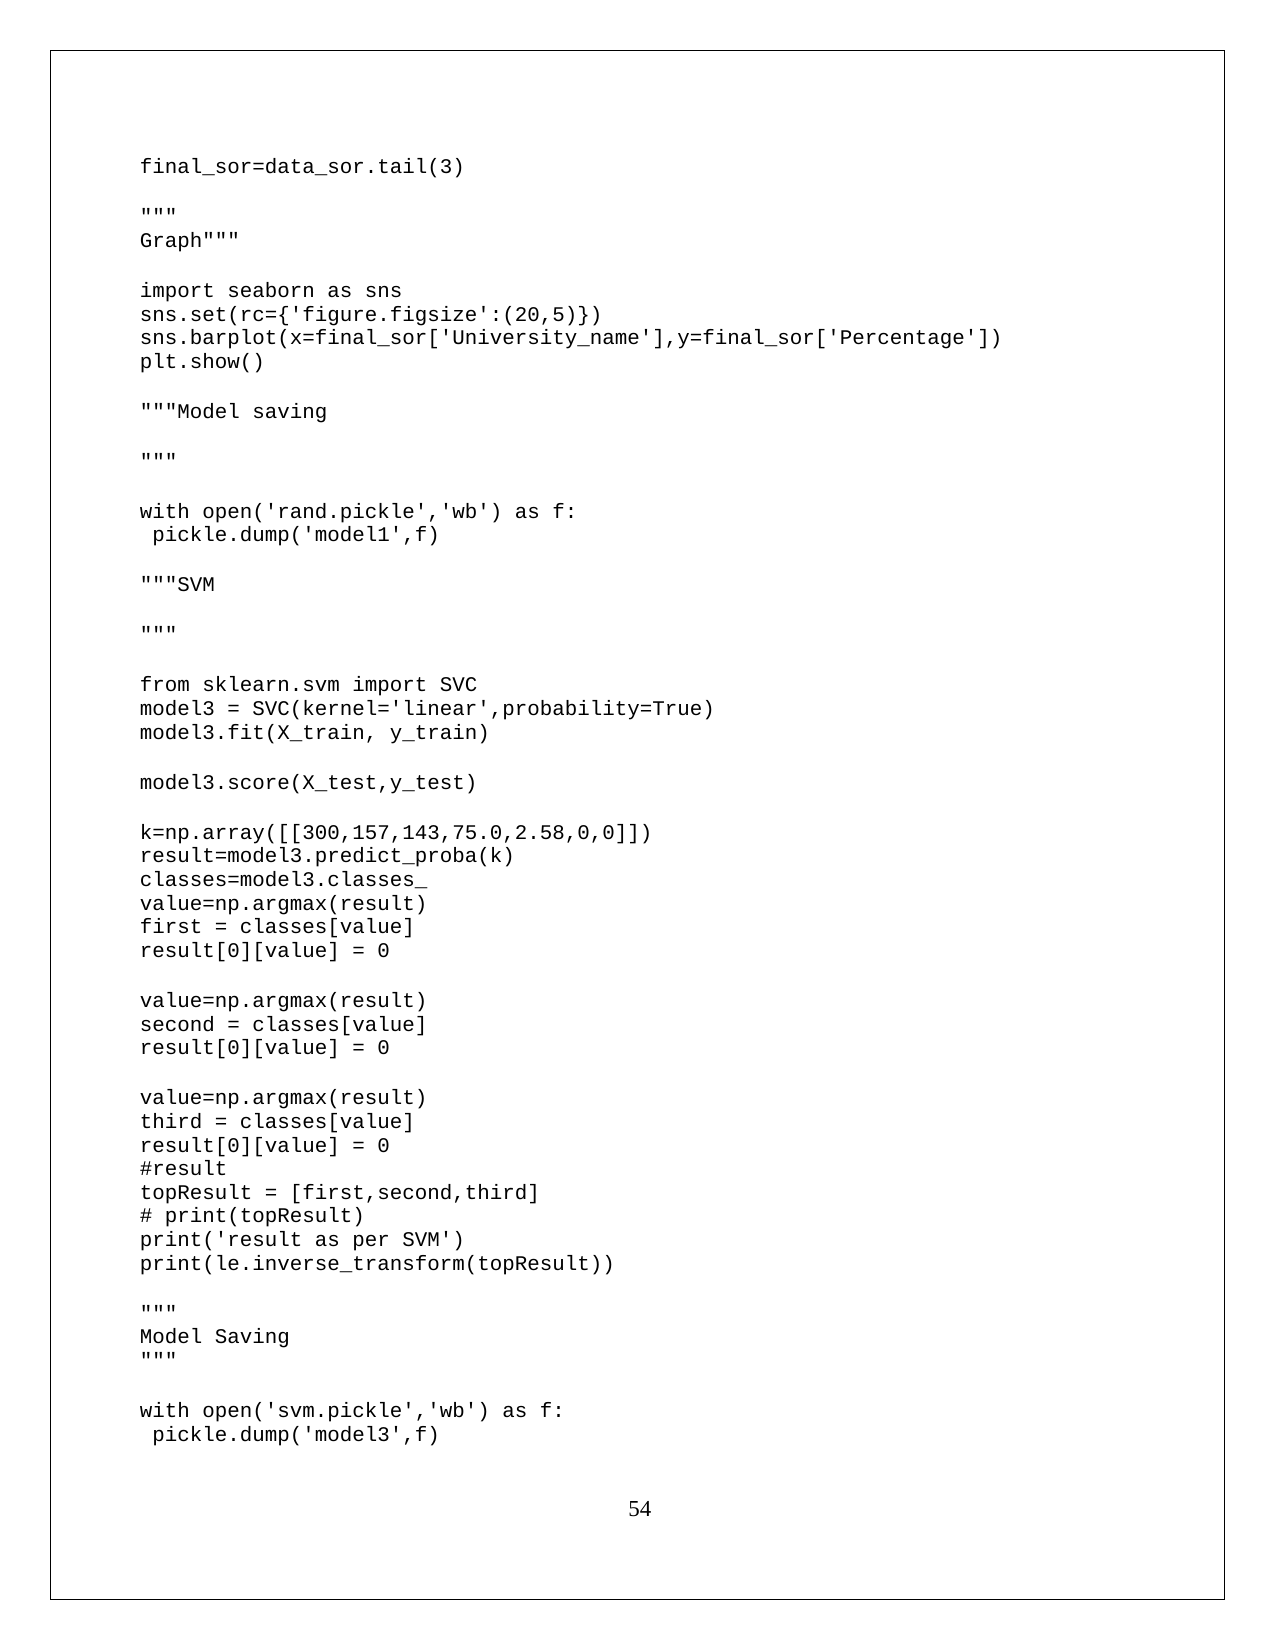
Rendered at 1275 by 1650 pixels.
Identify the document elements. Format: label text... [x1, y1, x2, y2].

text model3.score(X_test,y_test) [139, 772, 1139, 795]
text pickle.dump('model1',f) [139, 524, 1139, 548]
text value=np.argmax(result) [139, 1087, 1139, 1111]
text with open('rand.pickle','wb') as f: [139, 501, 1139, 524]
text result[0][value] = 0 [139, 1037, 1139, 1061]
text """Model saving [139, 401, 1139, 424]
text """ [139, 1303, 1139, 1326]
text """ [139, 206, 1139, 230]
text print('result as per SVM') [139, 1229, 1139, 1253]
text result[0][value] = 0 [139, 1134, 1139, 1158]
text pickle.dump('model3',f) [139, 1424, 1139, 1447]
text Graph""" [139, 230, 1139, 253]
text from sklearn.svm import SVC [139, 674, 1139, 698]
text third = classes[value] [139, 1111, 1139, 1134]
text result[0][value] = 0 [139, 940, 1139, 964]
text import seaborn as sns [139, 280, 1139, 303]
text second = classes[value] [139, 1014, 1139, 1037]
text """ [139, 624, 1139, 648]
text """ [139, 1350, 1139, 1374]
text value=np.argmax(result) [139, 990, 1139, 1014]
text plt.show() [139, 351, 1139, 374]
text value=np.argmax(result) [139, 893, 1139, 916]
text model3.fit(X_train, y_train) [139, 722, 1139, 745]
text print(le.inverse_transform(topResult)) [139, 1253, 1139, 1276]
text #result [139, 1158, 1139, 1182]
text with open('svm.pickle','wb') as f: [139, 1400, 1139, 1424]
text first = classes[value] [139, 916, 1139, 940]
text # print(topResult) [139, 1206, 1139, 1229]
text """ [139, 451, 1139, 474]
text final_sor=data_sor.tail(3) [139, 156, 1139, 180]
text sns.barplot(x=final_sor['University_name'],y=final_sor['Percentage']) [139, 327, 1139, 351]
text k=np.array([[300,157,143,75.0,2.58,0,0]]) [139, 822, 1139, 845]
text model3 = SVC(kernel='linear',probability=True) [139, 698, 1139, 722]
text Model Saving [139, 1326, 1139, 1350]
text result=model3.predict_proba(k) [139, 845, 1139, 869]
text sns.set(rc={'figure.figsize':(20,5)}) [139, 303, 1139, 327]
text topResult = [first,second,third] [139, 1182, 1139, 1206]
text classes=model3.classes_ [139, 869, 1139, 893]
text """SVM [139, 574, 1139, 598]
